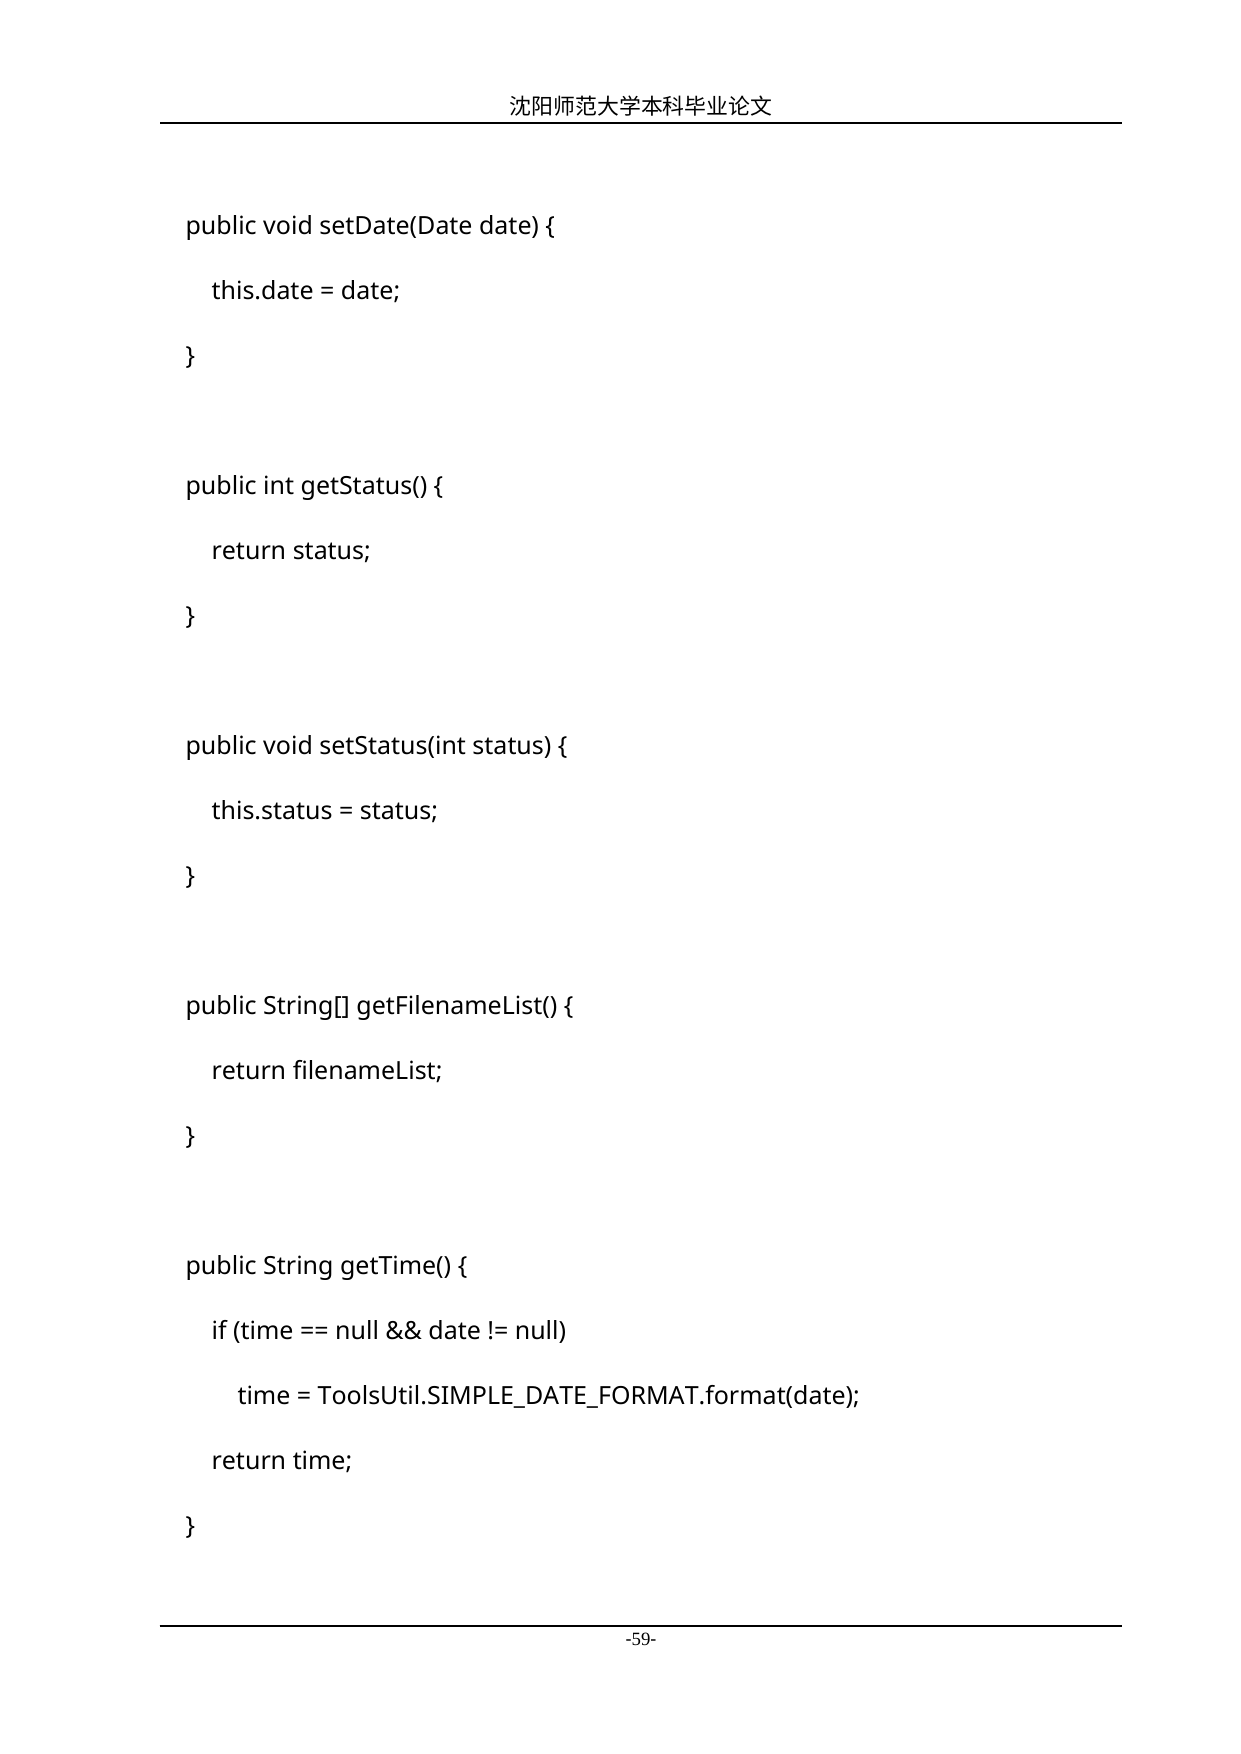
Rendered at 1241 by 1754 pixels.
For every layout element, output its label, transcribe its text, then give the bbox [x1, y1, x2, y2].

text } [159, 582, 1122, 647]
text this.date = date; [159, 257, 1122, 322]
text return time; [159, 1427, 1122, 1492]
text return status; [159, 517, 1122, 582]
text } [159, 1102, 1122, 1167]
text if (time == null && date != null) [159, 1297, 1122, 1362]
text public String[] getFilenameList() { [159, 972, 1122, 1037]
text this.status = status; [159, 777, 1122, 842]
text public void setStatus(int status) { [159, 712, 1122, 777]
text time = ToolsUtil.SIMPLE_DATE_FORMAT.format(date); [159, 1362, 1122, 1427]
text public void setDate(Date date) { [159, 192, 1122, 257]
text return filenameList; [159, 1037, 1122, 1102]
text public String getTime() { [159, 1232, 1122, 1297]
text public int getStatus() { [159, 452, 1122, 517]
text } [159, 322, 1122, 387]
text } [159, 842, 1122, 907]
text } [159, 1492, 1122, 1557]
